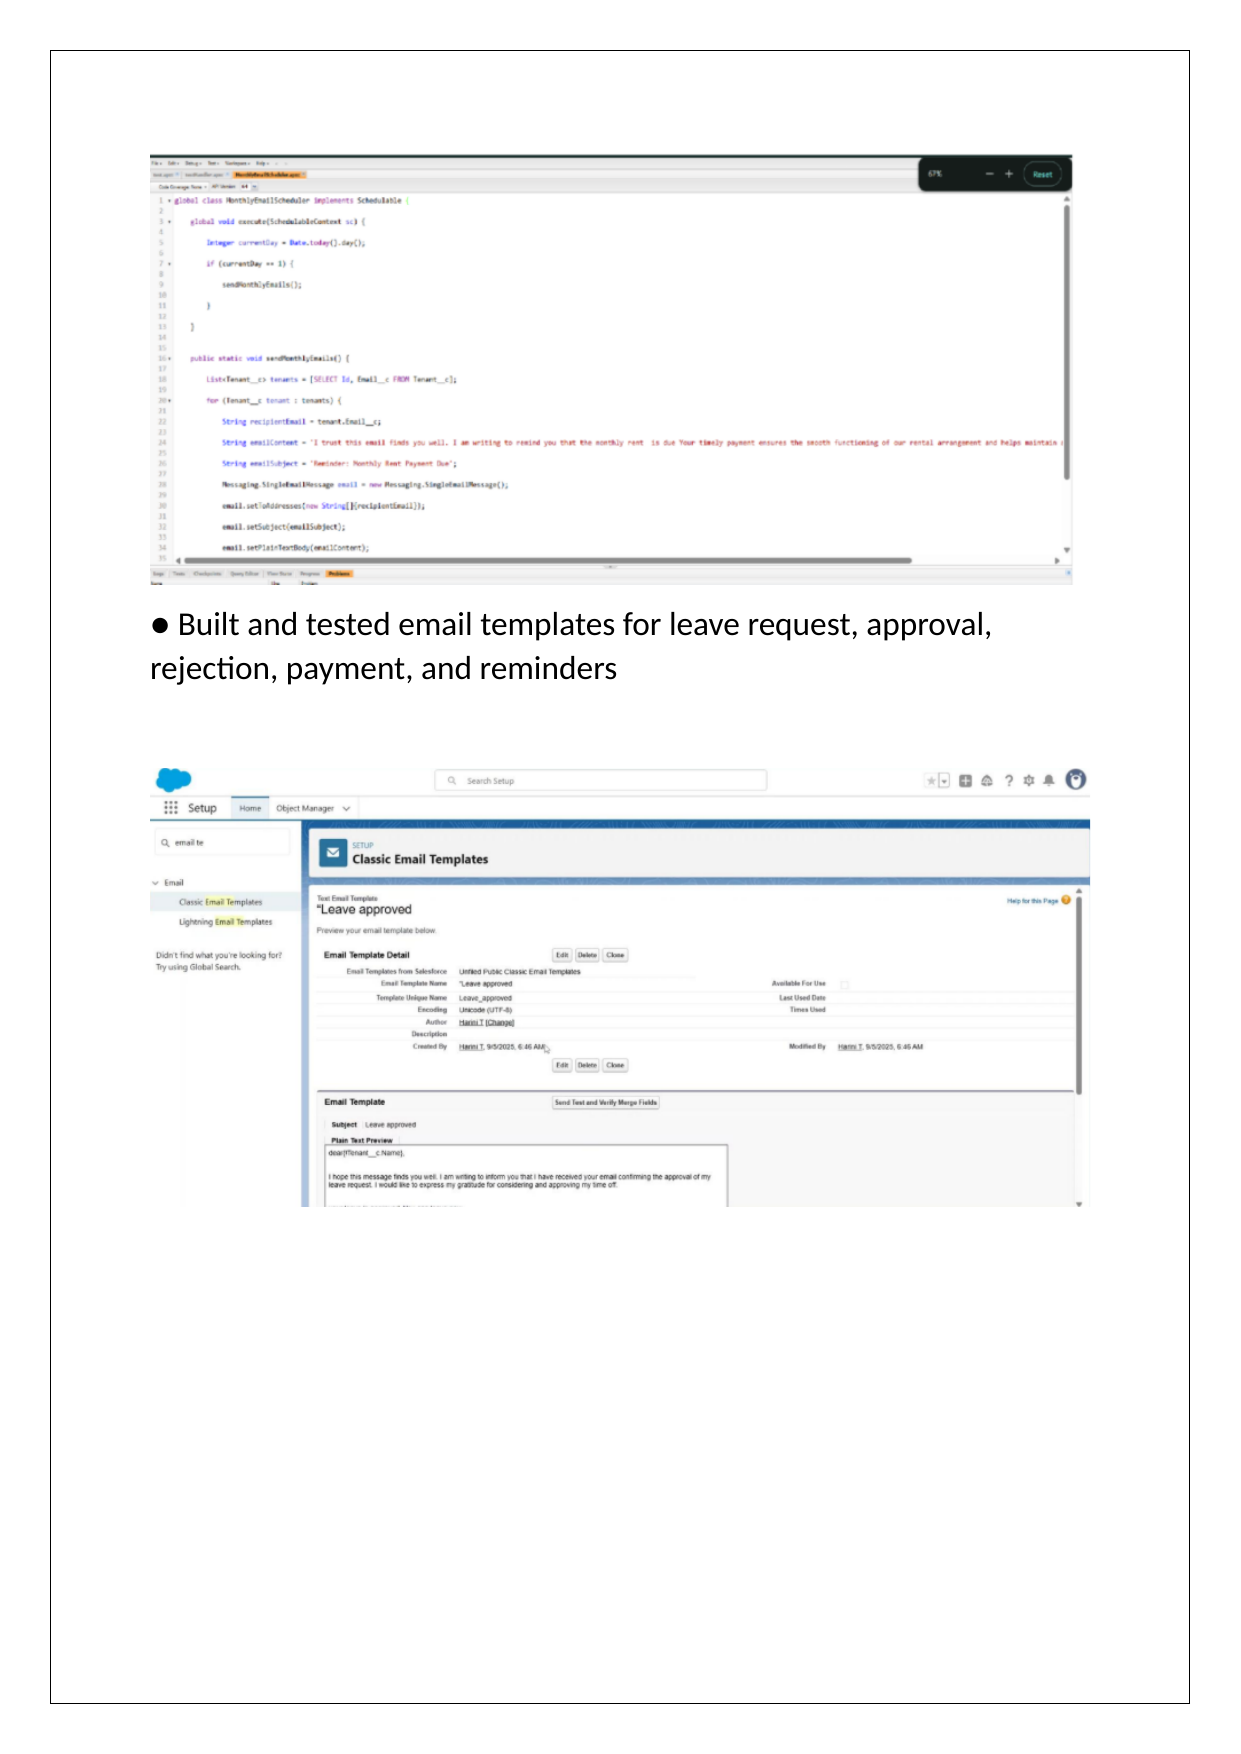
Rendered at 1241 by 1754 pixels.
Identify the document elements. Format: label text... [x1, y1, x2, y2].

picture [150, 768, 1091, 1207]
picture [150, 150, 1091, 585]
text ● Built and tested email templates for leave request, approval, rejection, payment, and reminders [150, 603, 1090, 688]
